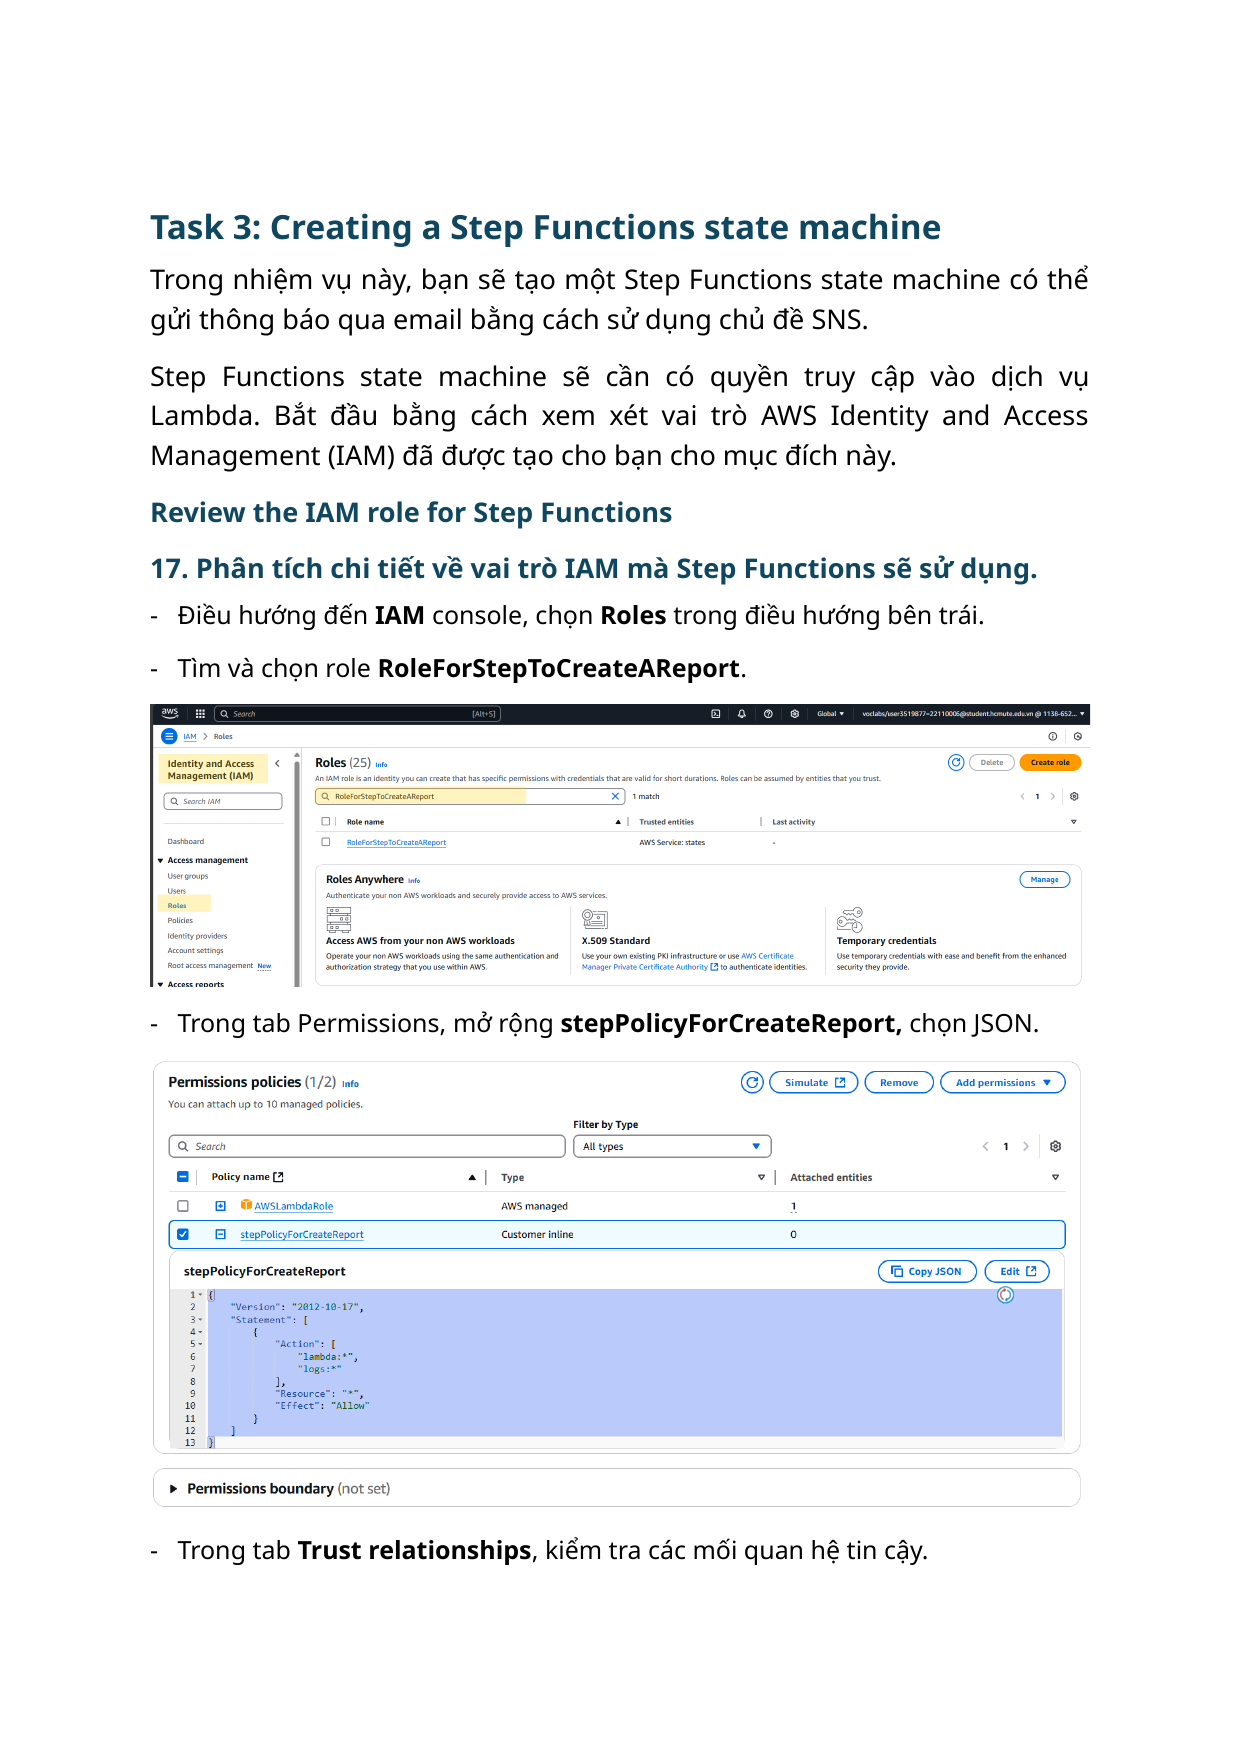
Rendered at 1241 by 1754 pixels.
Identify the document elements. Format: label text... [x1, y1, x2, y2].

text - Trong tab Permissions, mở rộng stepPolicyForCreateReport, chọn JSON. [150, 1006, 1090, 1040]
text Trong nhiệm vụ này, bạn sẽ tạo một Step Functions state machine có thể gửi thông báo qua email bằng cách sử dụng chủ đề SNS. [150, 261, 1090, 337]
text - Tìm và chọn role RoleForStepToCreateAReport. [150, 651, 1090, 685]
picture [150, 704, 1091, 987]
subtitle Task 3: Creating a Step Functions state machine [150, 203, 1090, 249]
picture [150, 1059, 1091, 1514]
subtitle Review the IAM role for Step Functions [150, 493, 1090, 530]
text - Trong tab Trust relationships, kiểm tra các mối quan hệ tin cậy. [150, 1533, 1090, 1567]
subtitle 17. Phân tích chi tiết về vai trò IAM mà Step Functions sẽ sử dụng. [150, 549, 1090, 586]
text Step Functions state machine sẽ cần có quyền truy cập vào dịch vụ Lambda. Bắt đầu bằng cách xem xét vai trò AWS Identity and Access Management (IAM) đã được tạo cho bạn cho mục đích này. [150, 357, 1090, 473]
text - Điều hướng đến IAM console, chọn Roles trong điều hướng bên trái. [150, 598, 1090, 632]
